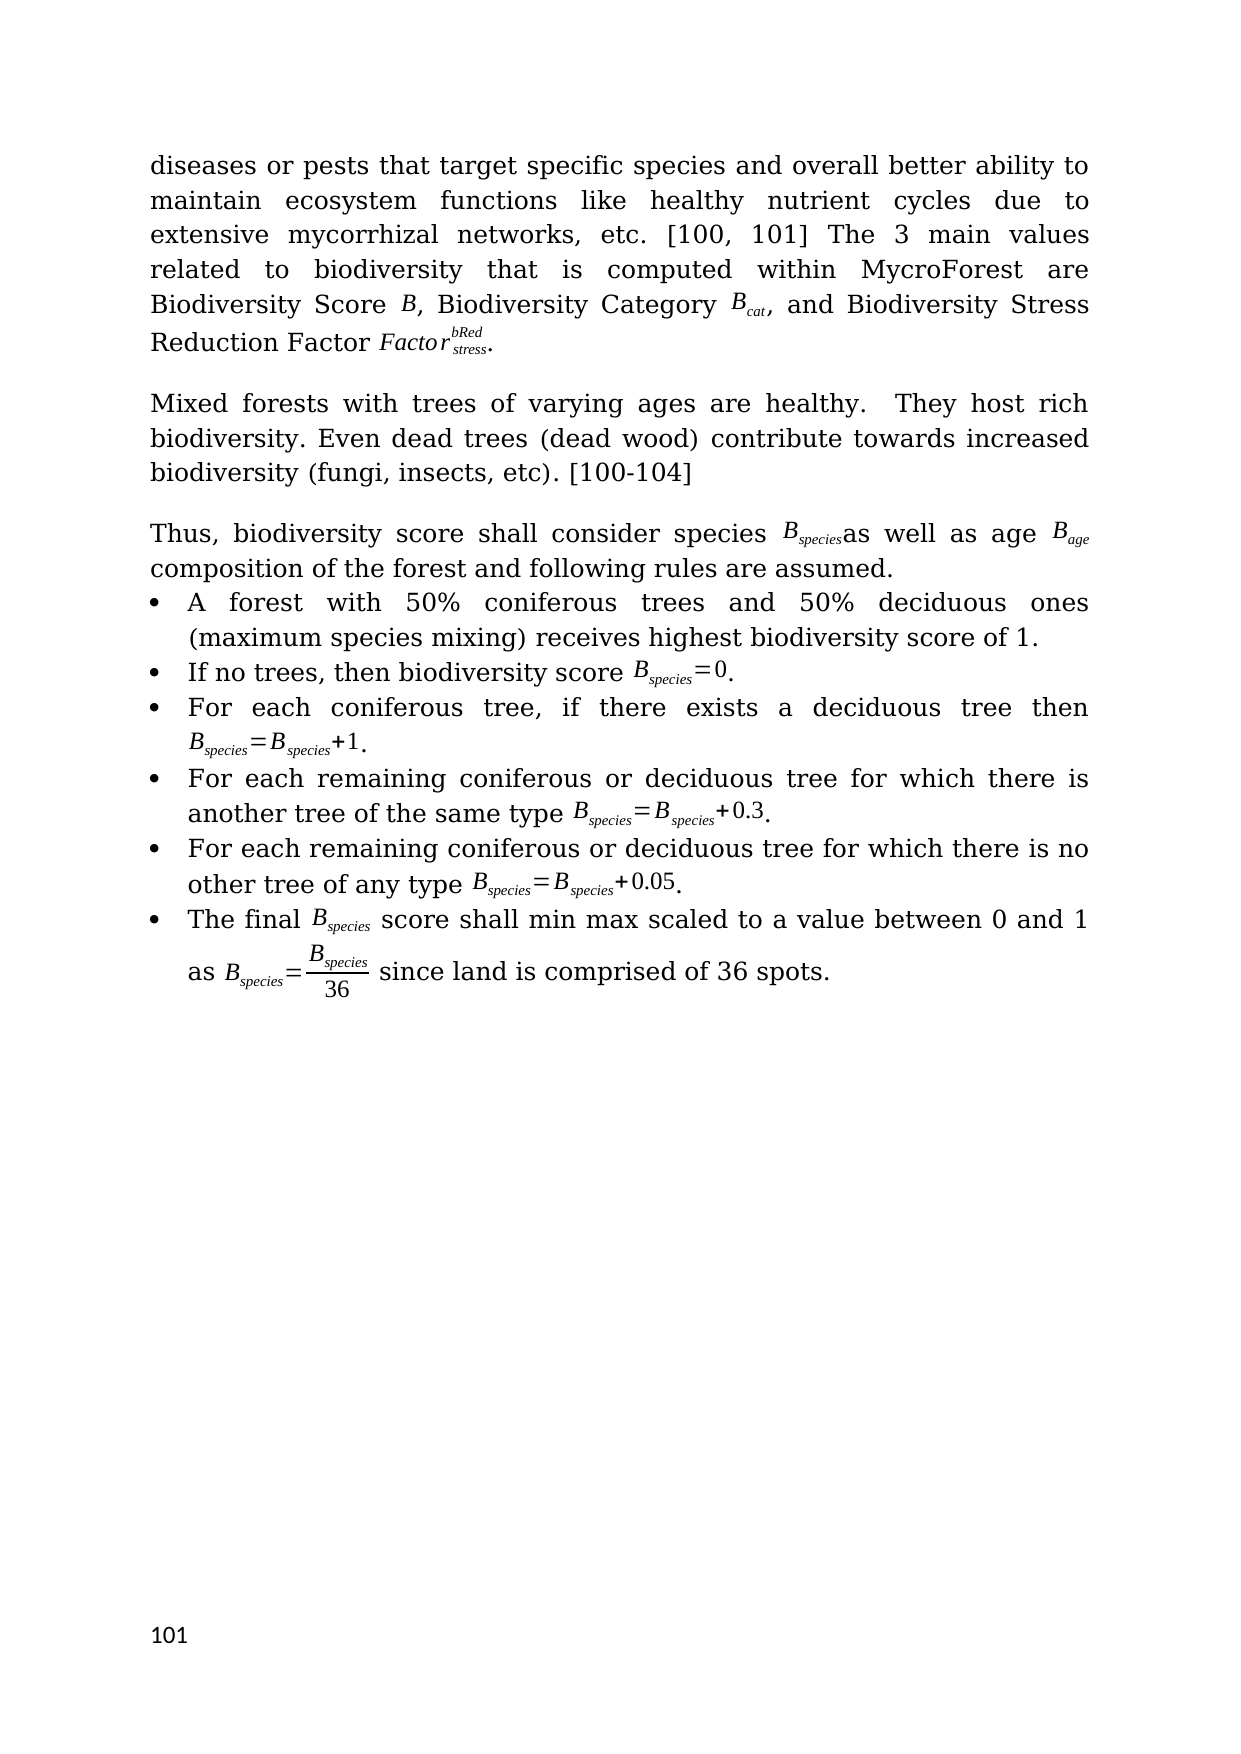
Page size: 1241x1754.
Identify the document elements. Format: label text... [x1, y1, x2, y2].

list If no trees, then biodiversity score . [150, 656, 1090, 687]
list For each remaining coniferous or deciduous tree for which there is another tree of the same type . [150, 762, 1090, 828]
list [150, 150, 1090, 359]
text Thus, biodiversity score shall consider species as well as age composition of the forest and following rules are assumed. [150, 517, 1090, 582]
list For each coniferous tree, if there exists a deciduous tree then . [150, 692, 1090, 758]
list The final score shall min max scaled to a value between 0 and 1 as since land is comprised of 36 spots. [150, 903, 1090, 1002]
list For each remaining coniferous or deciduous tree for which there is no other tree of any type . [150, 833, 1090, 899]
list A forest with 50% coniferous trees and 50% deciduous ones (maximum species mixing) receives highest biodiversity score of 1. [150, 587, 1090, 652]
text Mixed forests with trees of varying ages are healthy. They host rich biodiversity. Even dead trees (dead wood) contribute towards increased biodiversity (fungi, insects, etc). [100-104] [150, 388, 1090, 487]
